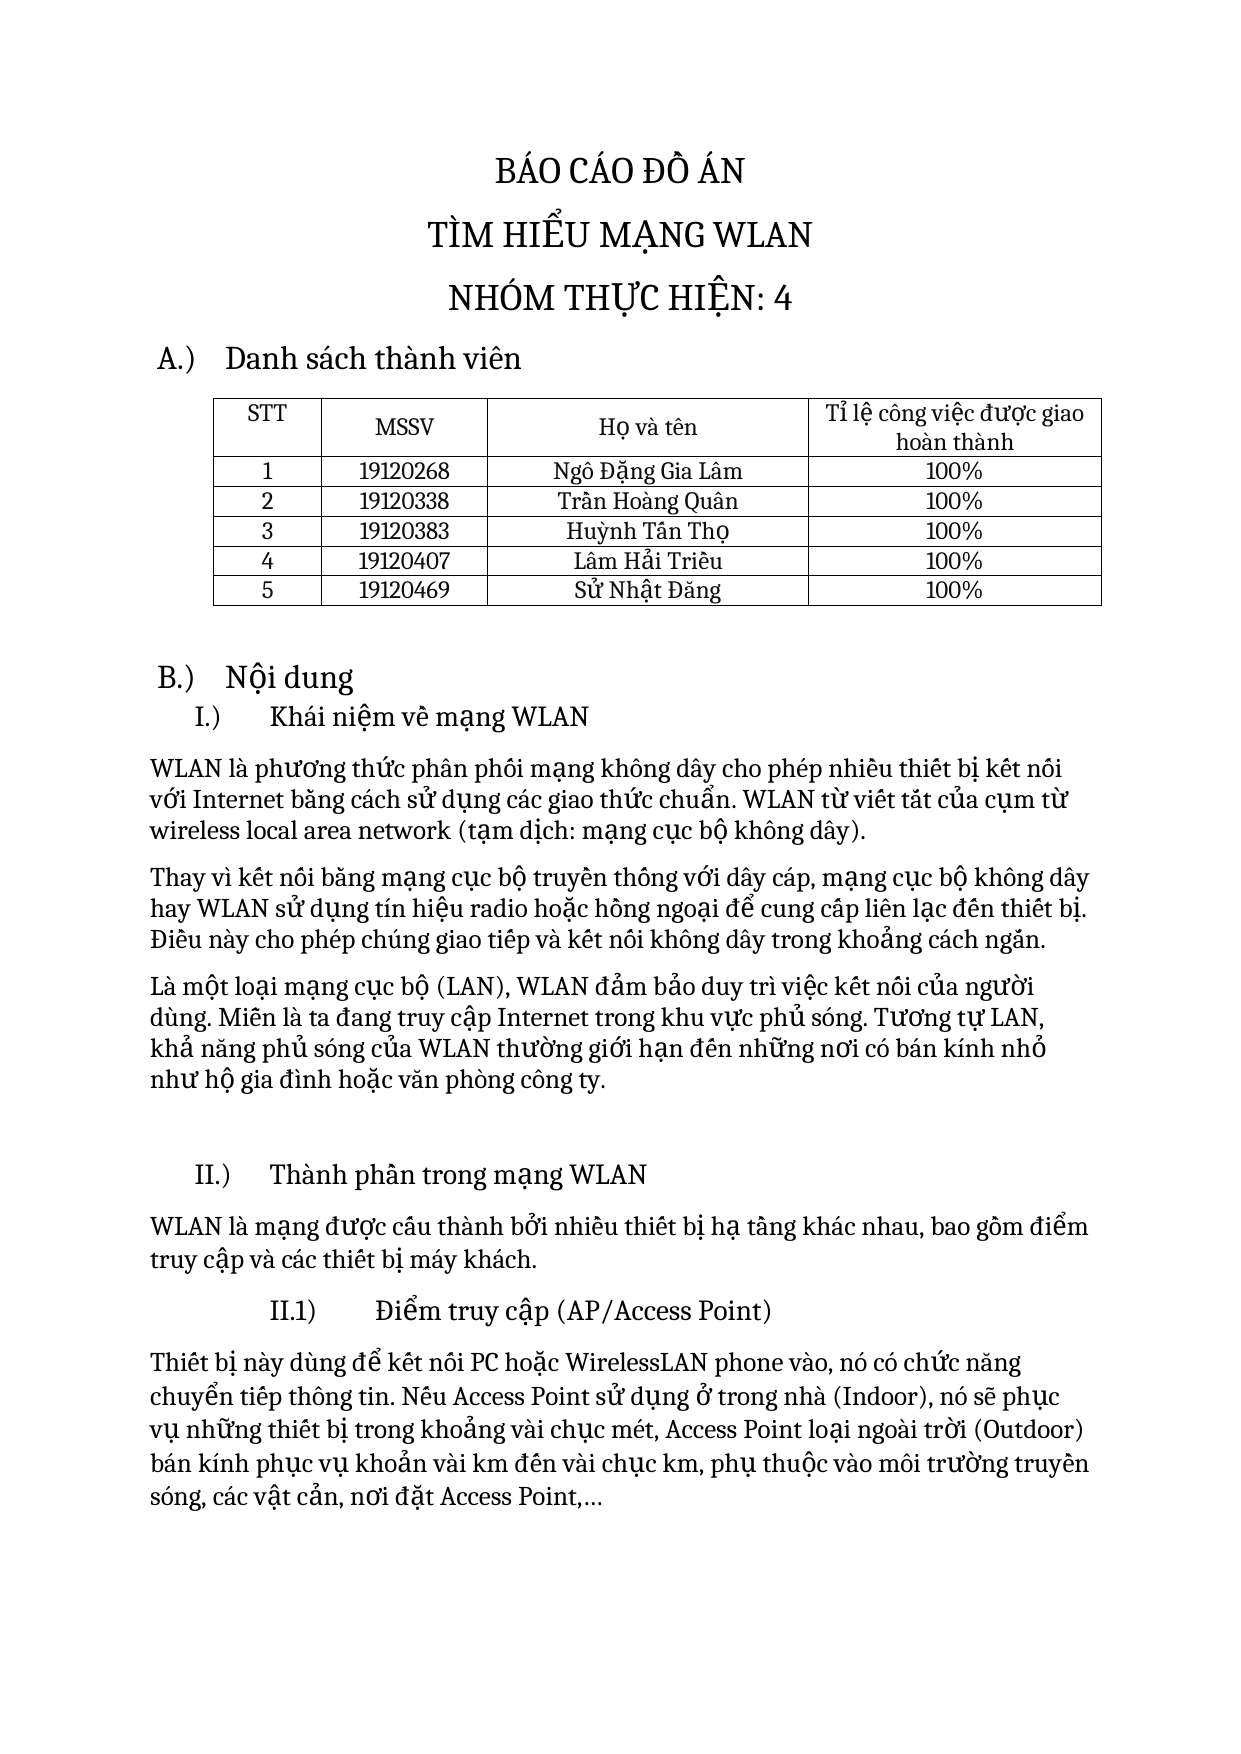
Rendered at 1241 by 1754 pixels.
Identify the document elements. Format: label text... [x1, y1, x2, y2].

table_header STT [214, 399, 321, 456]
table_cell 5 [214, 576, 321, 605]
table_cell 100% [809, 487, 1101, 516]
table_cell 19120383 [322, 517, 487, 546]
text TÌM HIỂU MẠNG WLAN [150, 213, 1090, 256]
table_cell 19120469 [322, 576, 487, 605]
table_cell 100% [809, 457, 1101, 486]
list II.1) Điểm truy cập (AP/Access Point) [269, 1294, 1090, 1328]
table_header Tỉ lệ công việc được giao hoàn thành [809, 399, 1101, 456]
list Danh sách thành viên [157, 340, 1090, 378]
table_header MSSV [322, 399, 487, 456]
table_cell 19120338 [322, 487, 487, 516]
table_header Họ và tên [488, 399, 808, 456]
list Khái niệm về mạng WLAN [194, 700, 1090, 733]
table_cell 3 [214, 517, 321, 546]
table_cell 19120268 [322, 457, 487, 486]
table_cell 1 [214, 457, 321, 486]
table_cell 100% [809, 547, 1101, 575]
text Thiết bị này dùng để kết nối PC hoặc WirelessLAN phone vào, nó có chức năng chuyển tiếp thông tin. Nếu Access Point sử dụng ở trong nhà (Indoor), nó sẽ phục vụ những thiết bị trong khoảng vài chục mét, Access Point loại ngoài trời (Outdoor) bán kính phục vụ khoản vài km đến vài chục km, phụ thuộc vào môi trường truyền sóng, các vật cản, nơi đặt Access Point,… [150, 1347, 1090, 1512]
table_cell 2 [214, 487, 321, 516]
table_cell 100% [809, 576, 1101, 605]
table_cell Ngô Đặng Gia Lâm [488, 457, 808, 486]
text WLAN là phương thức phân phối mạng không dây cho phép nhiều thiết bị kết nối với Internet bằng cách sử dụng các giao thức chuẩn. WLAN từ viết tắt của cụm từ wireless local area network (tạm dịch: mạng cục bộ không dây). [866, 753, 1090, 846]
table_cell Huỳnh Tấn Thọ [488, 517, 808, 546]
table_cell Sử Nhật Đăng [488, 576, 808, 605]
list Nội dung [157, 658, 1090, 697]
text WLAN là mạng được cấu thành bởi nhiều thiết bị hạ tầng khác nhau, bao gồm điểm truy cập và các thiết bị máy khách. [150, 1211, 1090, 1275]
list Thành phần trong mạng WLAN [194, 1158, 1090, 1191]
table_cell Lâm Hải Triều [488, 547, 808, 575]
table_cell 100% [809, 517, 1101, 546]
table_cell 19120407 [322, 547, 487, 575]
table_cell Trần Hoàng Quân [488, 487, 808, 516]
text BÁO CÁO ĐỒ ÁN [150, 150, 1090, 193]
table_cell 4 [214, 547, 321, 575]
text NHÓM THỰC HIỆN: 4 [150, 276, 1090, 319]
text Thay vì kết nối bằng mạng cục bộ truyền thống với dây cáp, mạng cục bộ không dây hay WLAN sử dụng tín hiệu radio hoặc hồng ngoại để cung cấp liên lạc đến thiết bị. Điều này cho phép chúng giao tiếp và kết nối không dây trong khoảng cách ngắn. [150, 862, 1090, 955]
text Là một loại mạng cục bộ (LAN), WLAN đảm bảo duy trì việc kết nối của người dùng. Miễn là ta đang truy cập Internet trong khu vực phủ sóng. Tương tự LAN, khả năng phủ sóng của WLAN thường giới hạn đến những nơi có bán kính nhỏ như hộ gia đình hoặc văn phòng công ty. [150, 971, 1090, 1095]
